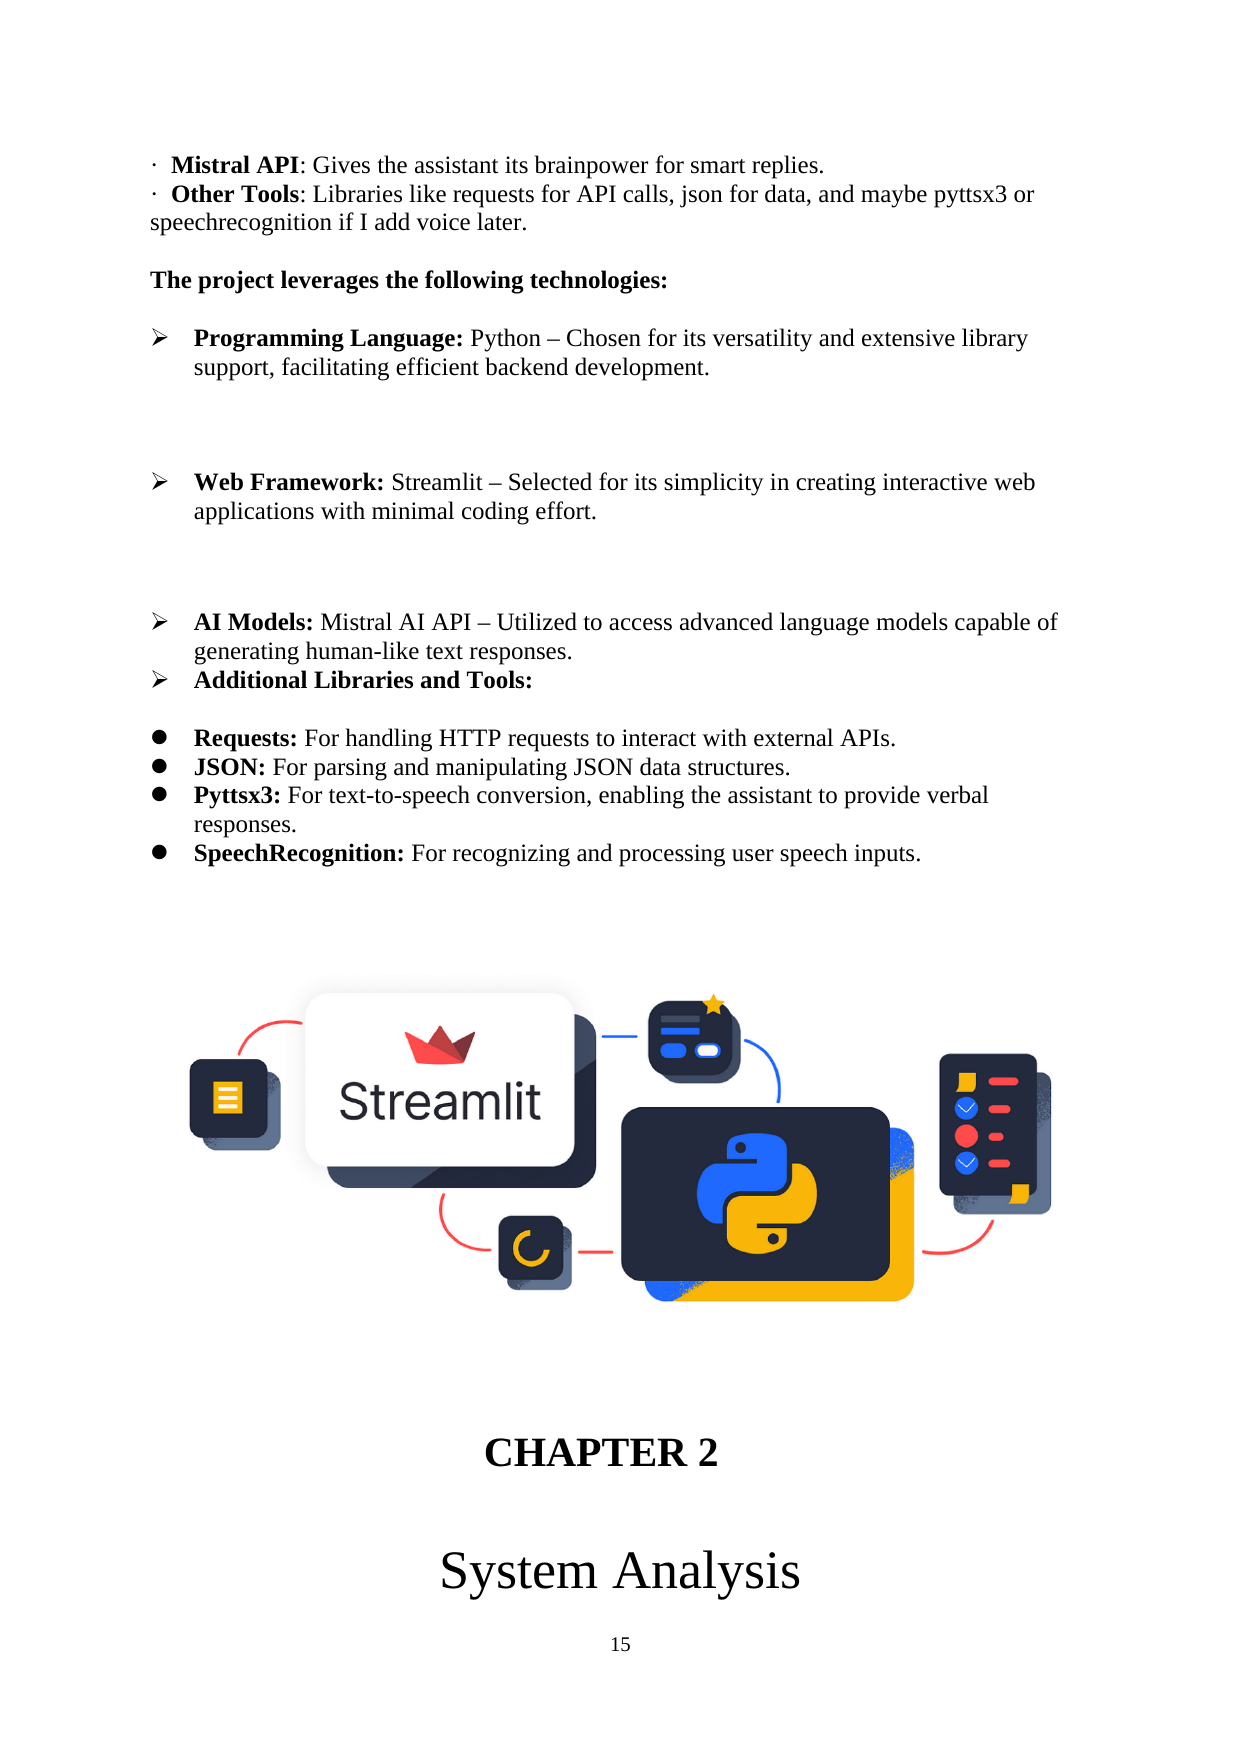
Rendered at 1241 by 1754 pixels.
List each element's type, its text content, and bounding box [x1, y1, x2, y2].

list SpeechRecognition: For recognizing and processing user speech inputs.​ [150, 838, 1090, 867]
list Additional Libraries and Tools: [150, 665, 1090, 694]
list JSON: For parsing and manipulating JSON data structures.​ [150, 752, 1090, 780]
picture [150, 895, 1090, 1399]
list Web Framework: Streamlit – Selected for its simplicity in creating interactive web applications with minimal coding effort.​ [150, 467, 1090, 525]
text The project leverages the following technologies: [150, 265, 1090, 294]
list Pyttsx3: For text-to-speech conversion, enabling the assistant to provide verbal responses.​ [150, 780, 1090, 838]
list Requests: For handling HTTP requests to interact with external APIs.​ [150, 723, 1090, 752]
text CHAPTER 2 [150, 1427, 1090, 1475]
text System Analysis [150, 1538, 1090, 1600]
list AI Models: Mistral AI API – Utilized to access advanced language models capable of generating human-like text responses.​ [150, 607, 1090, 665]
list Programming Language: Python – Chosen for its versatility and extensive library support, facilitating efficient backend development.​ [150, 323, 1090, 380]
text · Mistral API: Gives the assistant its brainpower for smart replies. [150, 150, 1090, 179]
text · Other Tools: Libraries like requests for API calls, json for data, and maybe pyttsx3 or speechrecognition if I add voice later. [150, 179, 1090, 236]
